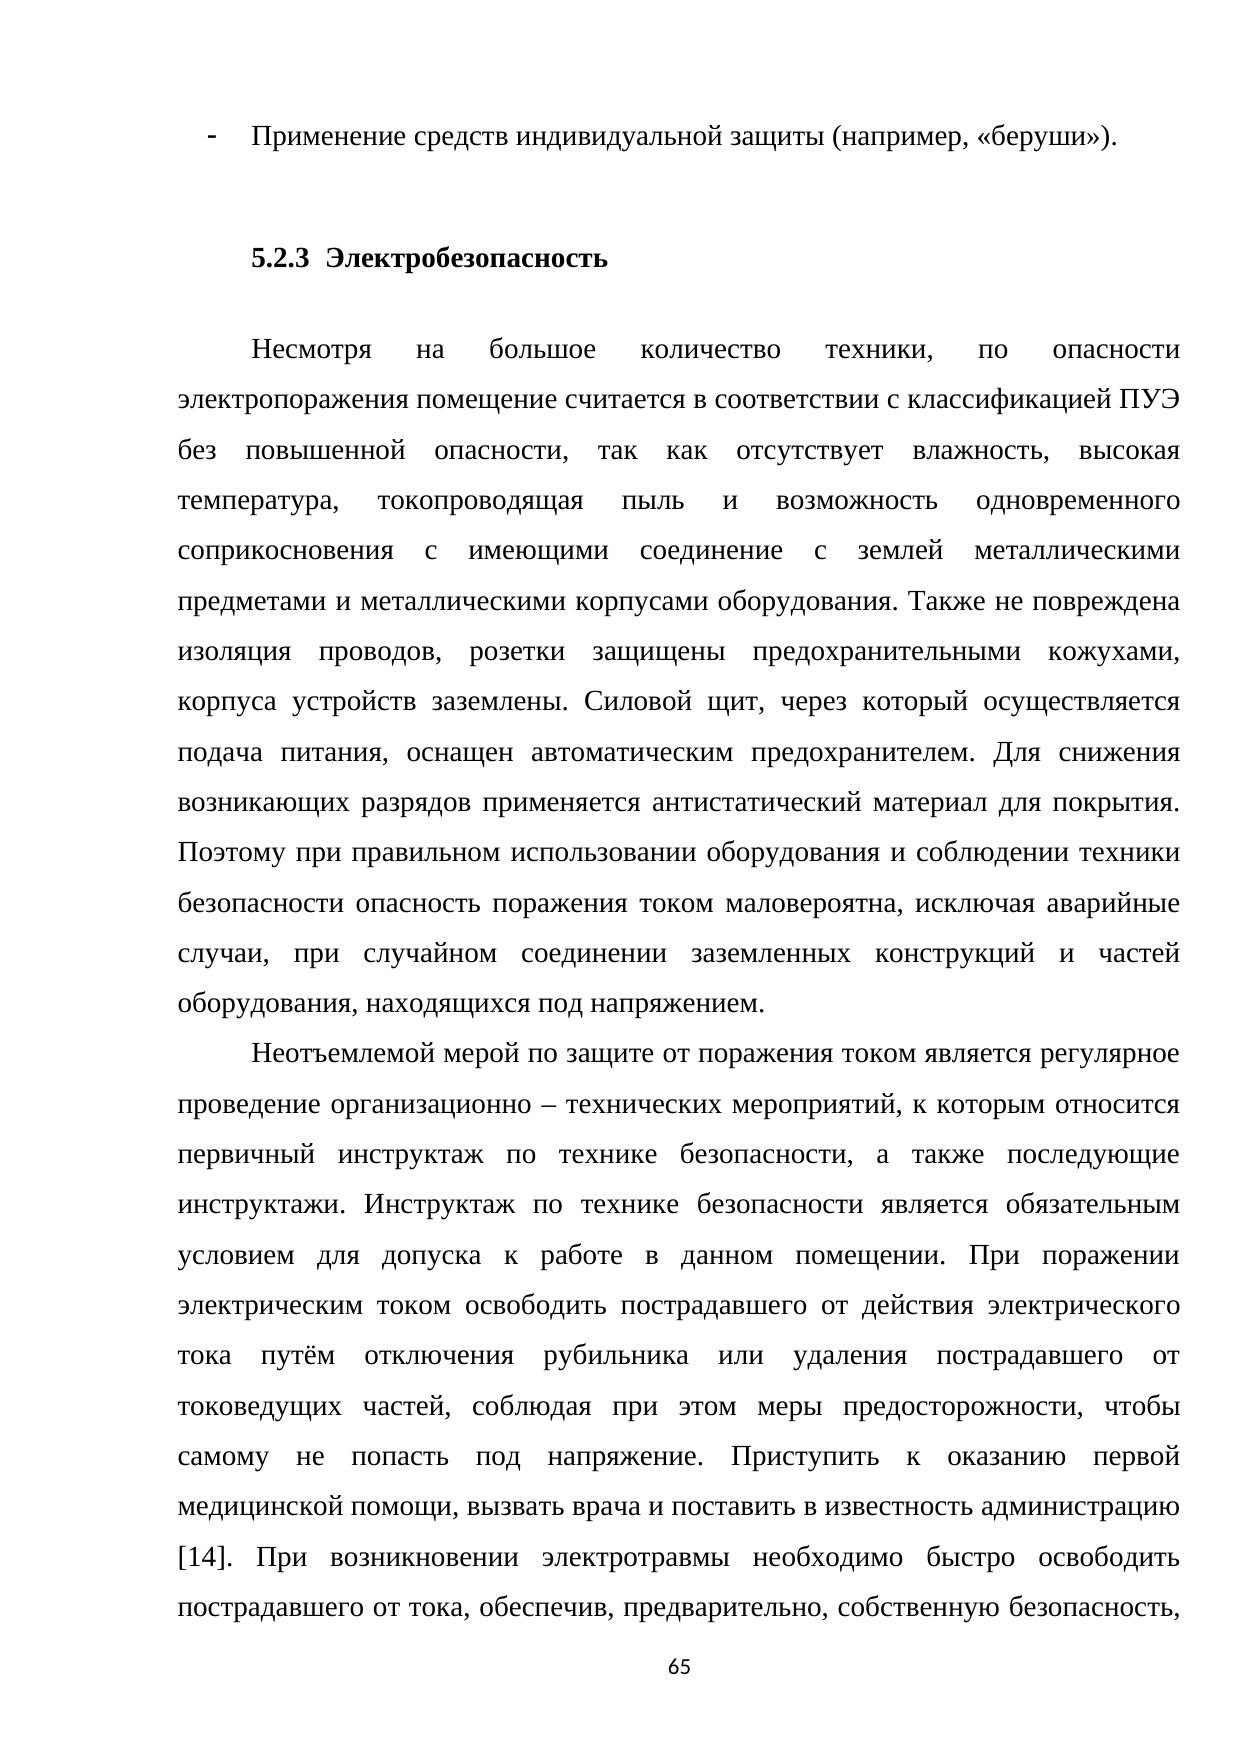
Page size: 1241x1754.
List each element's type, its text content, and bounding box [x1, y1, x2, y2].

subtitle Электробезопасность [251, 240, 1181, 273]
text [177, 1036, 1181, 1623]
list Применение средств индивидуальной защиты (например, «беруши»). [207, 118, 1181, 152]
text Несмотря на большое количество техники, по опасности электропоражения помещение считается в соответствии с классификацией ПУЭ без повышенной опасности, так как отсутствует влажность, высокая температура, токопроводящая пыль и возможность одновременного соприкосновения с имеющими соединение с землей металлическими предметами и металлическими корпусами оборудования. Также не повреждена изоляция проводов, розетки защищены предохранительными кожухами, корпуса устройств заземлены. Силовой щит, через который осуществляется подача питания, оснащен автоматическим предохранителем. Для снижения возникающих разрядов применяется антистатический материал для покрытия. Поэтому при правильном использовании оборудования и соблюдении техники безопасности опасность поражения током маловероятна, исключая аварийные случаи, при случайном соединении заземленных конструкций и частей оборудования, находящихся под напряжением. [177, 331, 1181, 1019]
